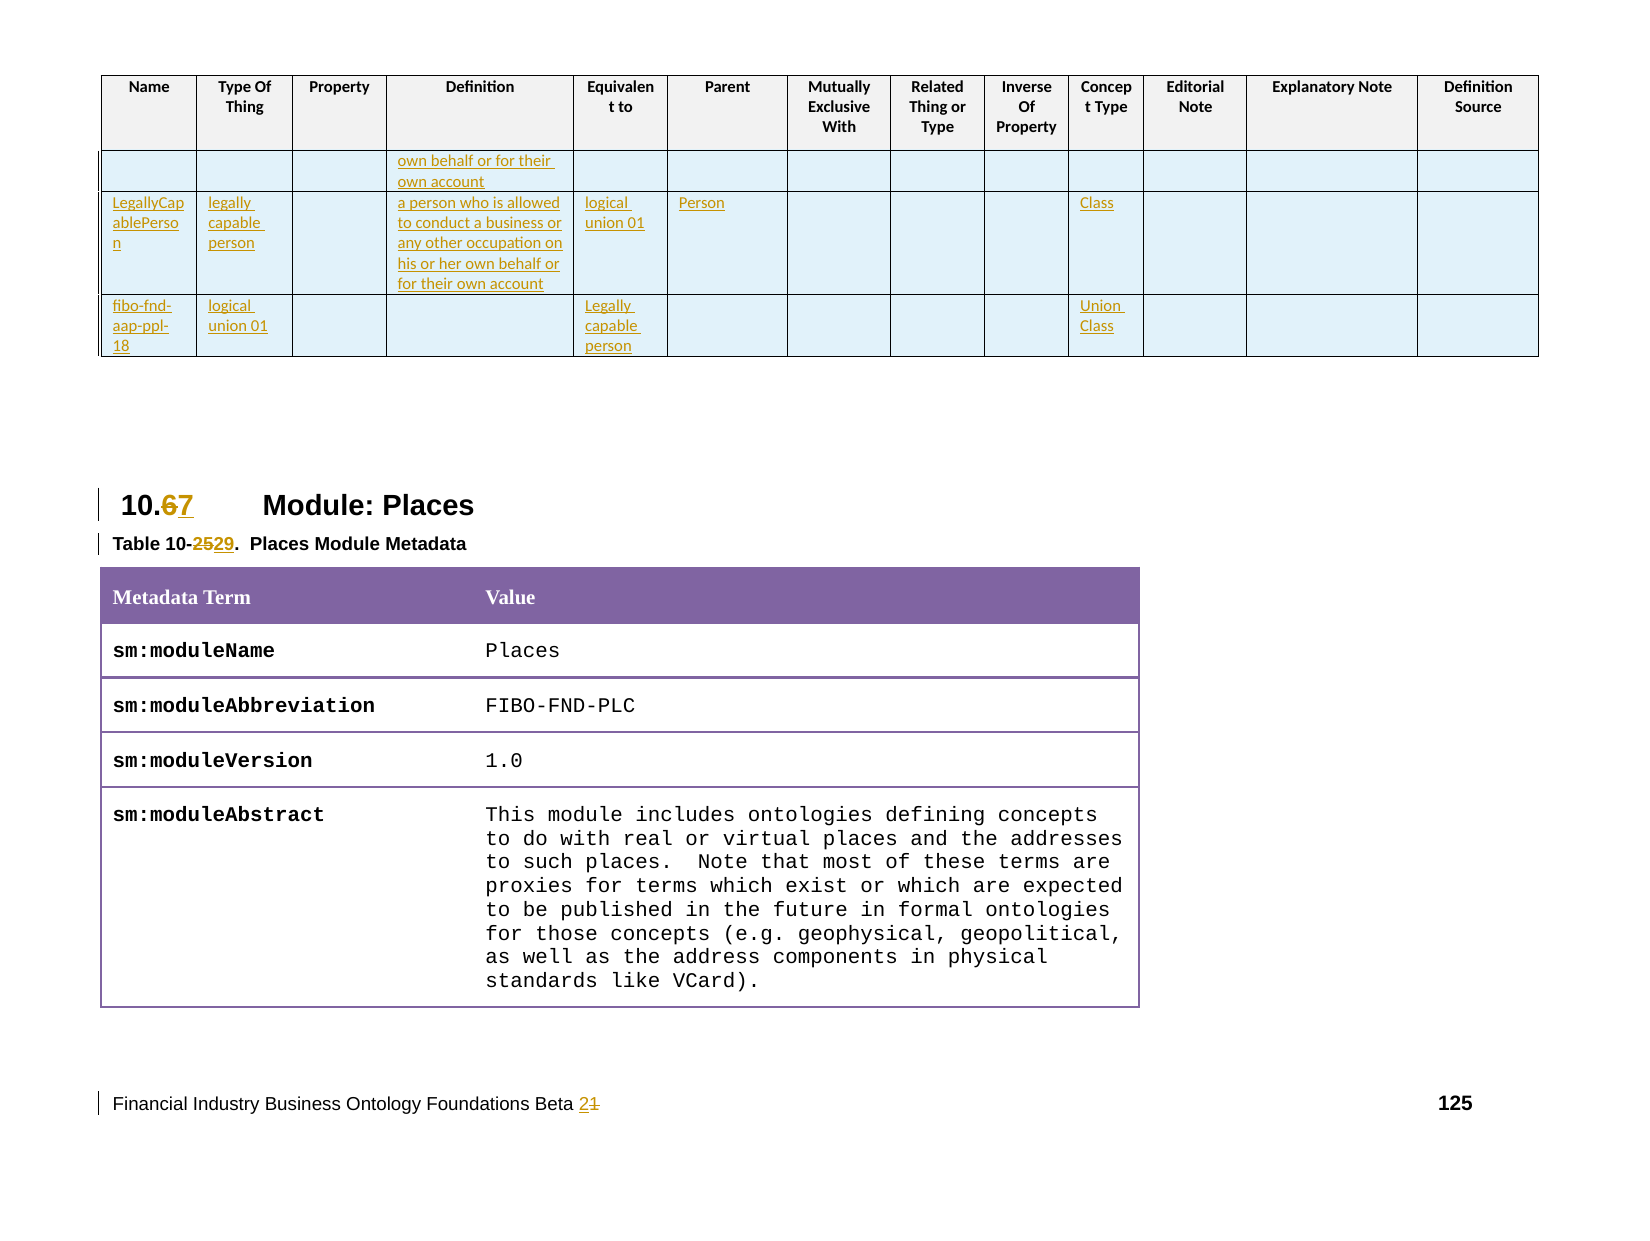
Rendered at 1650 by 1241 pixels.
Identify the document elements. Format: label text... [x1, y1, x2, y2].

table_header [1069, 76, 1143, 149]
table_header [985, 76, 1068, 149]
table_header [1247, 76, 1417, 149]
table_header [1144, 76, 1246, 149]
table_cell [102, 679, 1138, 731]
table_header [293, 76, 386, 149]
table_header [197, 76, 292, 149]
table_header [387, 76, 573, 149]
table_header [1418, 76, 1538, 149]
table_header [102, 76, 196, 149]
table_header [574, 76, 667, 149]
text Table 10-. Places Module Metadata [112, 533, 1477, 554]
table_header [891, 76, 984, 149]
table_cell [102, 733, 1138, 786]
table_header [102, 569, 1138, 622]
subtitle 10. Module: Places [112, 487, 1477, 521]
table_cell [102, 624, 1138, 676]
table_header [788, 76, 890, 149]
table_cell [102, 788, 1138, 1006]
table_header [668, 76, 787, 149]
